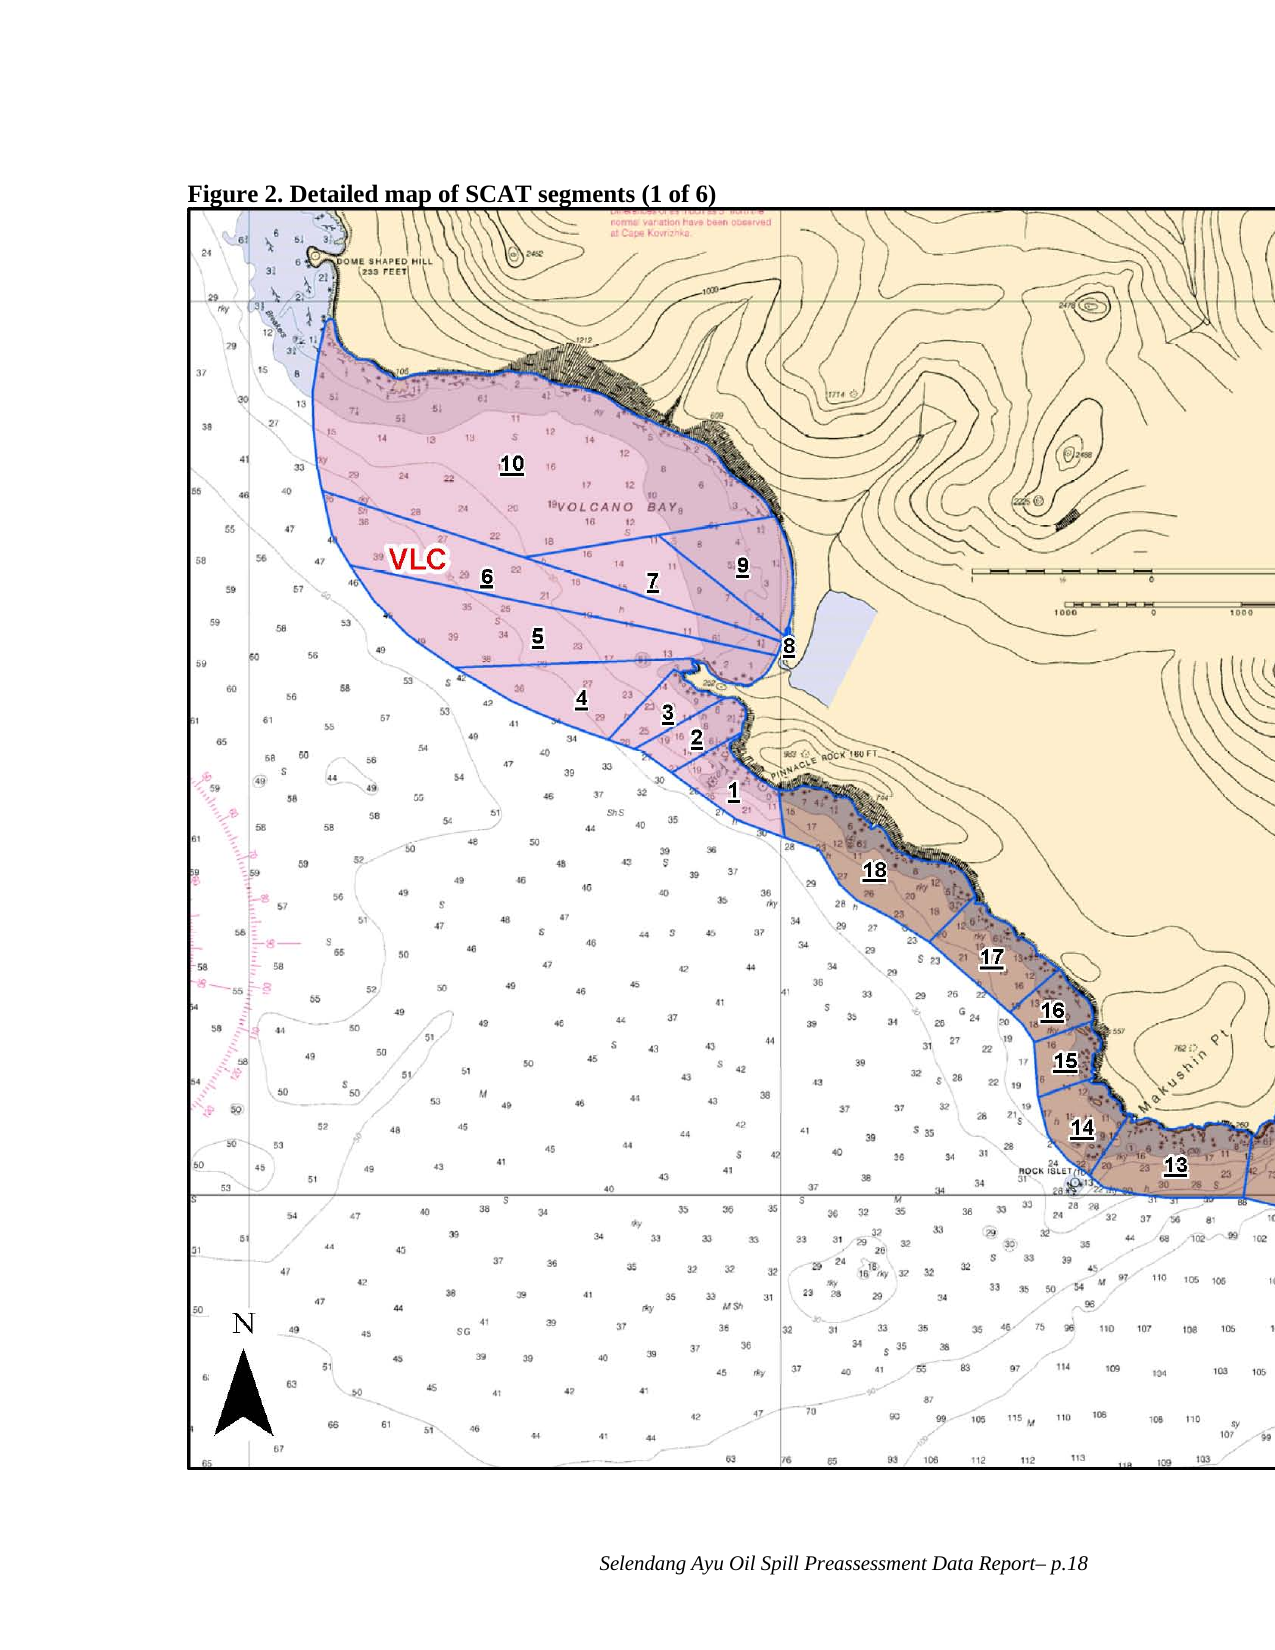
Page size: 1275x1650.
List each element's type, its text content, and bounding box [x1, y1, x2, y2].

picture [187, 207, 1275, 1470]
text Figure 2. Detailed map of SCAT segments (1 of 6) [187, 179, 1087, 207]
